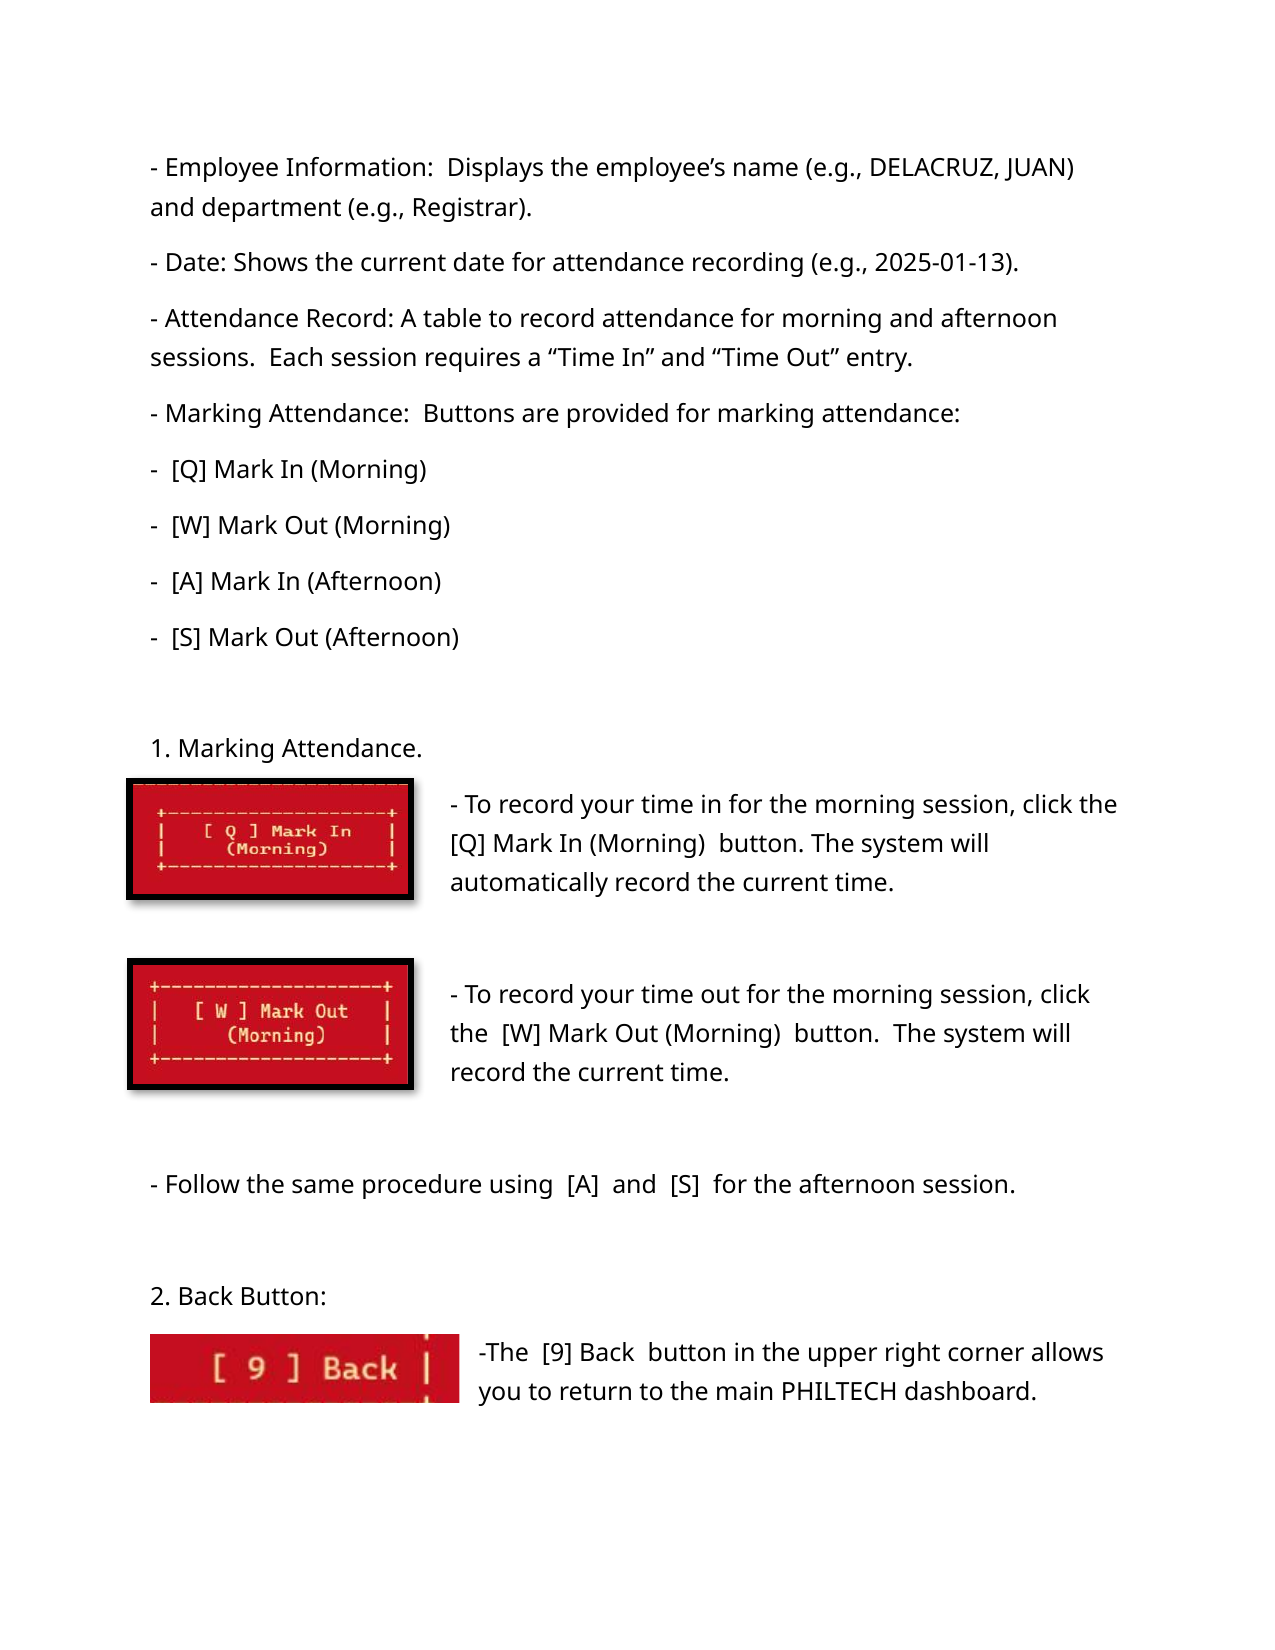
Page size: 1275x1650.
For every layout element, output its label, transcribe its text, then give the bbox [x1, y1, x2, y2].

picture [150, 1334, 460, 1403]
text - Follow the same procedure using [A] and [S] for the afternoon session. [150, 1167, 1125, 1201]
text - [A] Mark In (Afternoon) [150, 563, 1125, 597]
picture [133, 965, 408, 1084]
text 1. Marking Attendance. [150, 731, 1125, 765]
text - [Q] Mark In (Morning) [150, 452, 1125, 486]
picture [133, 784, 408, 894]
text - Date: Shows the current date for attendance recording (e.g., 2025-01-13). [150, 245, 1125, 279]
text - Attendance Record: A table to record attendance for morning and afternoon sessions. Each session requires a “Time In” and “Time Out” entry. [150, 301, 1125, 374]
text - To record your time out for the morning session, click the [W] Mark Out (Morning) button. The system will record the current time. [423, 977, 1125, 1089]
text - Marking Attendance: Buttons are provided for marking attendance: [150, 396, 1125, 430]
text - [W] Mark Out (Morning) [150, 507, 1125, 542]
text - To record your time in for the morning session, click the [Q] Mark In (Morning) button. The system will automatically record the current time. [423, 787, 1125, 899]
text 2. Back Button: [150, 1278, 1125, 1312]
text - [S] Mark Out (Afternoon) [150, 619, 1125, 653]
text - Employee Information: Displays the employee’s name (e.g., DELACRUZ, JUAN) and department (e.g., Registrar). [150, 150, 1125, 223]
